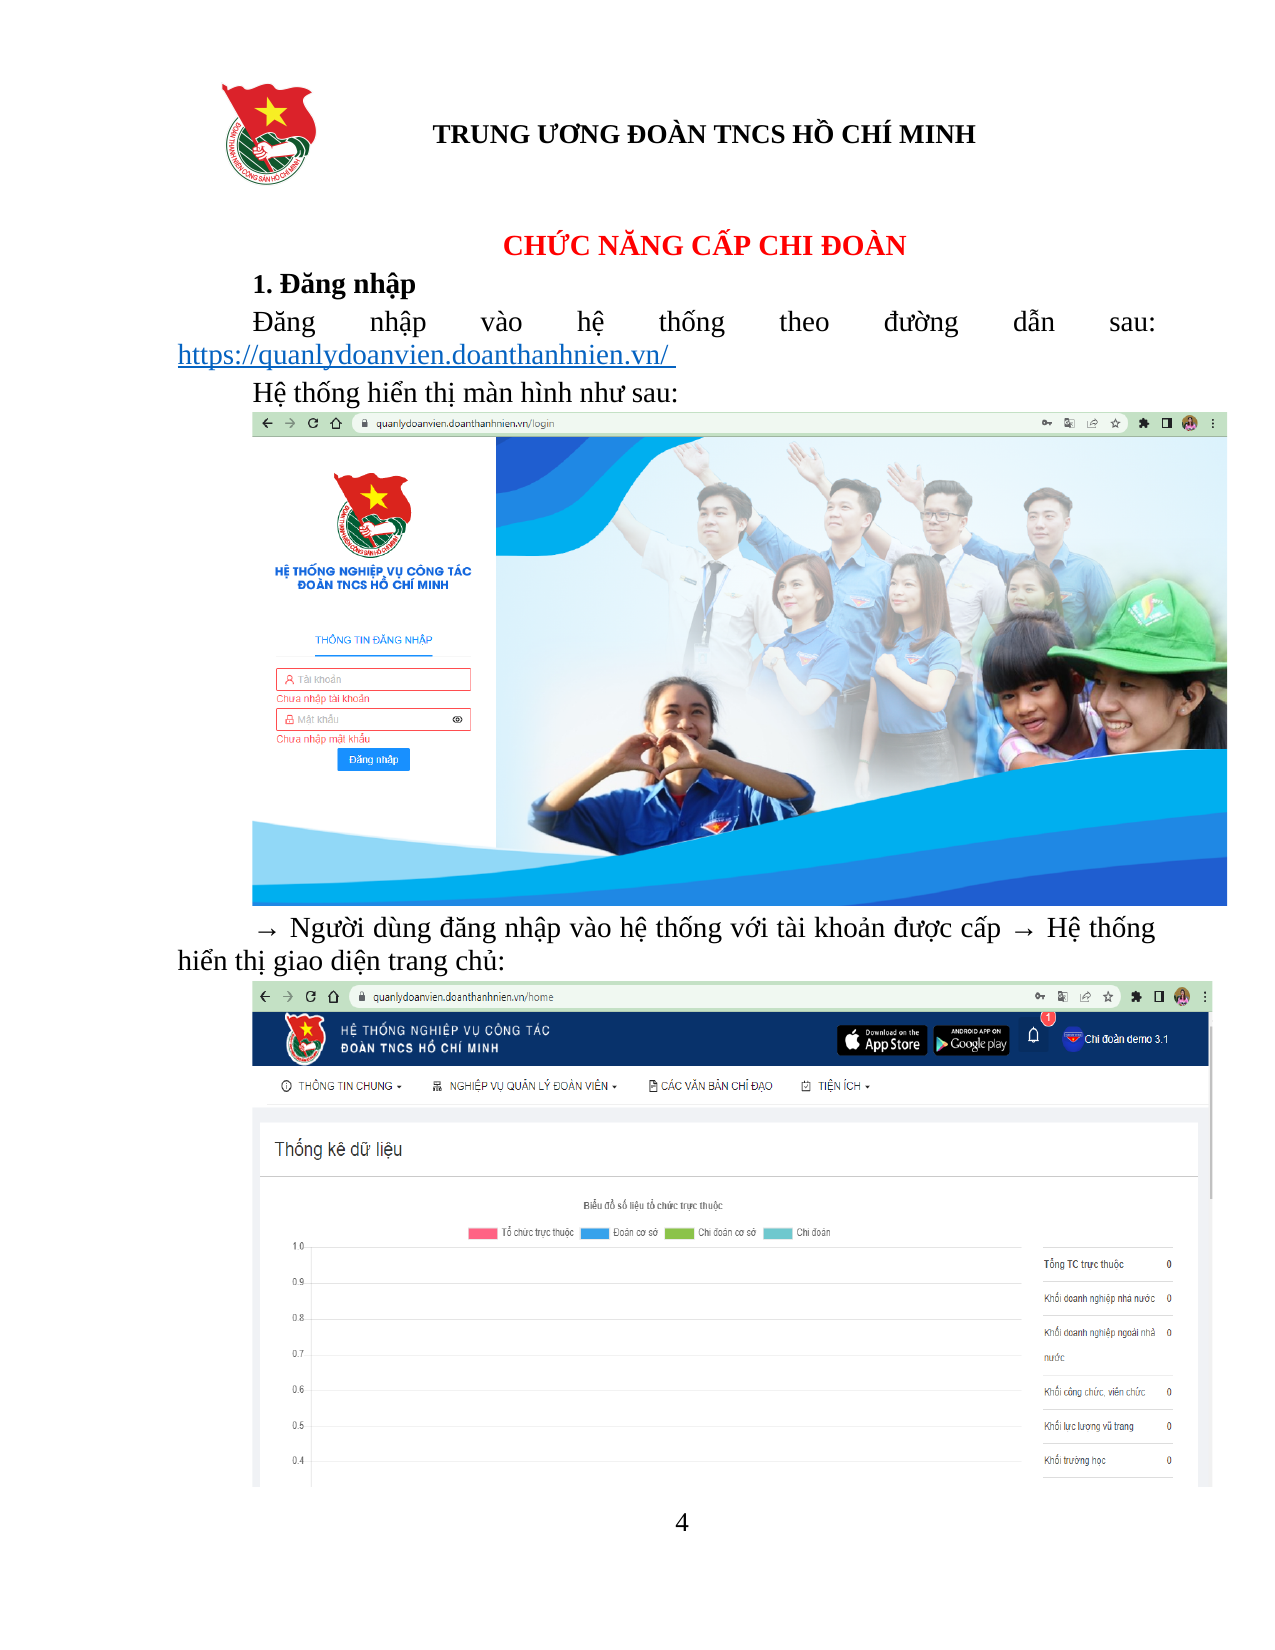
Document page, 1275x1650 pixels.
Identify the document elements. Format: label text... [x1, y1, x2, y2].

subtitle Đăng nhập [177, 266, 1157, 300]
text Đăng nhập vào hệ thống theo đường dẫn sau: https://quanlydoanvien.doanthanhnien.vn/ [177, 304, 1157, 371]
picture [252, 412, 1228, 885]
text Hệ thống hiển thị màn hình như sau: [177, 375, 1157, 409]
picture [218, 81, 320, 187]
subtitle Chức năng cấp chi đoàn [177, 228, 1157, 262]
picture [252, 813, 1228, 906]
picture [252, 981, 1213, 1487]
text → Người dùng đăng nhập vào hệ thống với tài khoản được cấp → Hệ thống hiển thị giao diện trang chủ: [177, 910, 1157, 977]
